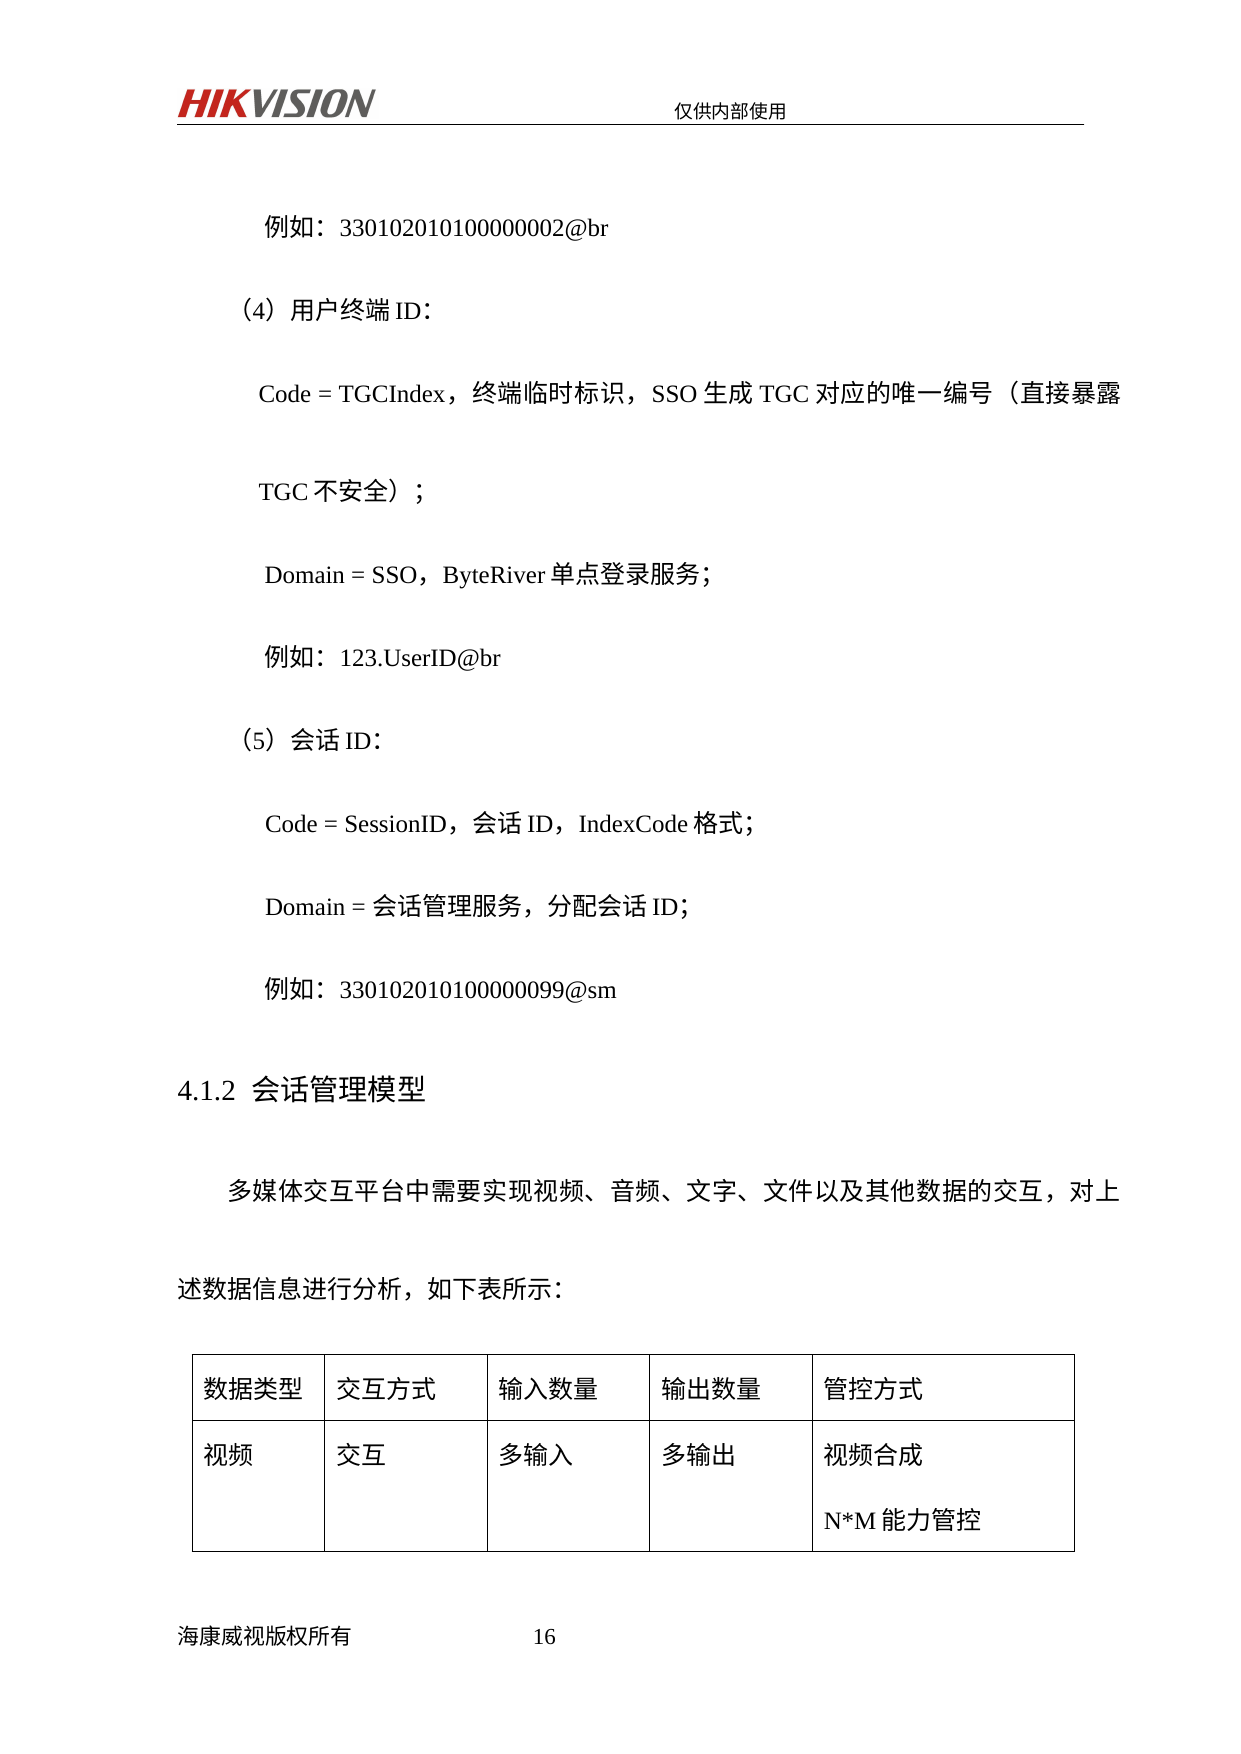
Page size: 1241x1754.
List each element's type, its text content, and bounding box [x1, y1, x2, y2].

table_cell 视频 [193, 1421, 324, 1551]
text （4）用户终端ID： [177, 276, 1122, 341]
picture [177, 88, 379, 119]
text （5）会话ID： [177, 706, 1122, 771]
text 例如：123.UserID@br [214, 623, 1122, 688]
table_header 交互方式 [325, 1355, 487, 1420]
text 例如：330102010100000099@sm [214, 955, 1122, 1020]
table_cell 交互 [325, 1421, 487, 1551]
text Code = TGCIndex，终端临时标识，SSO生成TGC对应的唯一编号（直接暴露TGC不安全）； [258, 359, 1122, 522]
table_cell 多输出 [650, 1421, 812, 1551]
table_header 输出数量 [650, 1355, 812, 1420]
table_cell 视频合成 N*M能力管控 [813, 1421, 1074, 1551]
text 例如：330102010100000002@br [214, 193, 1122, 258]
table_cell 多输入 [488, 1421, 649, 1551]
text Domain = 会话管理服务，分配会话ID； [215, 872, 1122, 937]
text Code = SessionID，会话ID，IndexCode格式； [215, 789, 1122, 854]
subtitle 会话管理模型 [177, 1055, 1122, 1120]
text Domain = SSO，ByteRiver单点登录服务； [214, 540, 1122, 605]
table_header 管控方式 [813, 1355, 1074, 1420]
table_header 数据类型 [193, 1355, 324, 1420]
table_header 输入数量 [488, 1355, 649, 1420]
text 多媒体交互平台中需要实现视频、音频、文字、文件以及其他数据的交互，对上述数据信息进行分析，如下表所示： [177, 1157, 1122, 1320]
